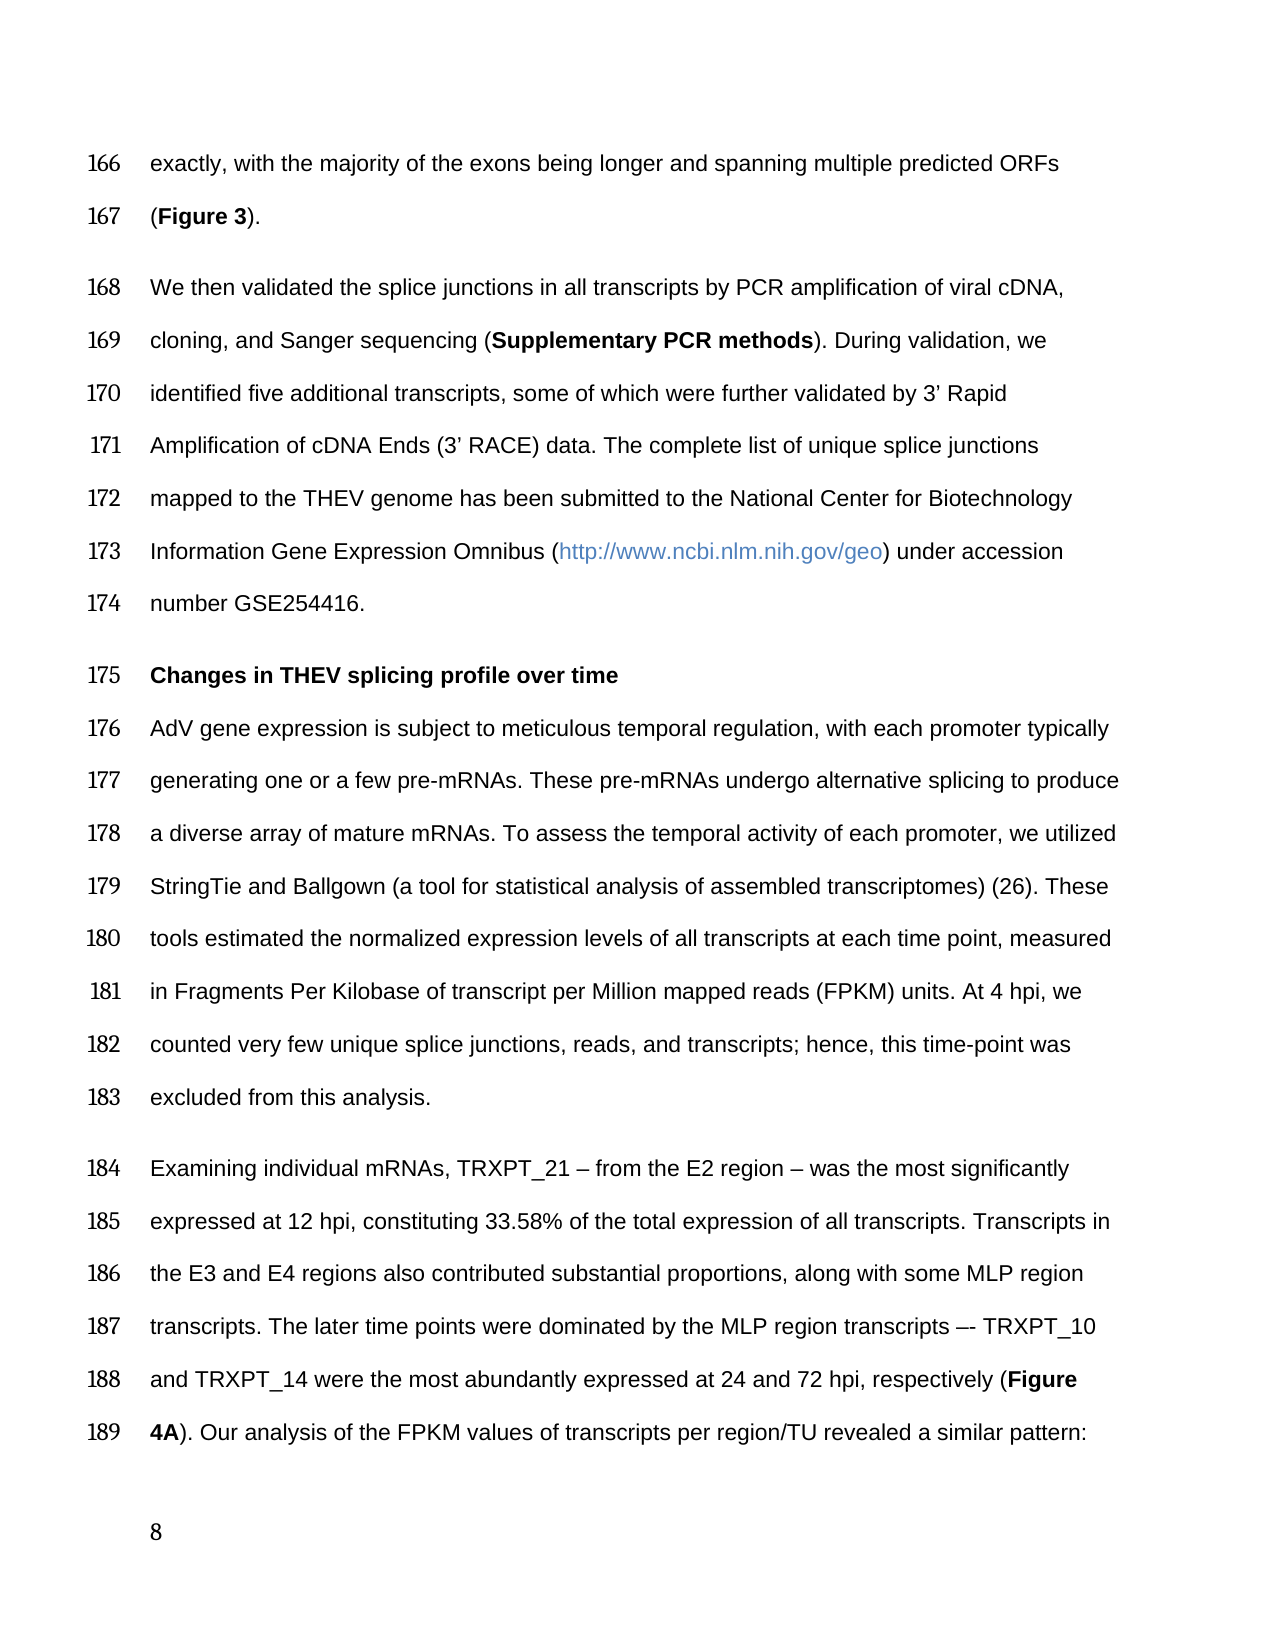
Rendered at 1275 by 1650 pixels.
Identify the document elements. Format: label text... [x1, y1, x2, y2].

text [150, 150, 1125, 229]
text We then validated the splice junctions in all transcripts by PCR amplification of viral cDNA, cloning, and Sanger sequencing (Supplementary PCR methods). During validation, we identified five additional transcripts, some of which were further validated by 3’ Rapid Amplification of cDNA Ends (3’ RACE) data. The complete list of unique splice junctions mapped to the THEV genome has been submitted to the National Center for Biotechnology Information Gene Expression Omnibus (http://www.ncbi.nlm.nih.gov/geo) under accession number GSE254416. [150, 274, 1125, 617]
text Changes in THEV splicing profile over time AdV gene expression is subject to meticulous temporal regulation, with each promoter typically generating one or a few pre-mRNAs. These pre-mRNAs undergo alternative splicing to produce a diverse array of mature mRNAs. To assess the temporal activity of each promoter, we utilized StringTie and Ballgown (a tool for statistical analysis of assembled transcriptomes) (26). These tools estimated the normalized expression levels of all transcripts at each time point, measured in Fragments Per Kilobase of transcript per Million mapped reads (FPKM) units. At 4 hpi, we counted very few unique splice junctions, reads, and transcripts; hence, this time-point was excluded from this analysis. [150, 662, 1125, 1110]
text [150, 1155, 1125, 1445]
